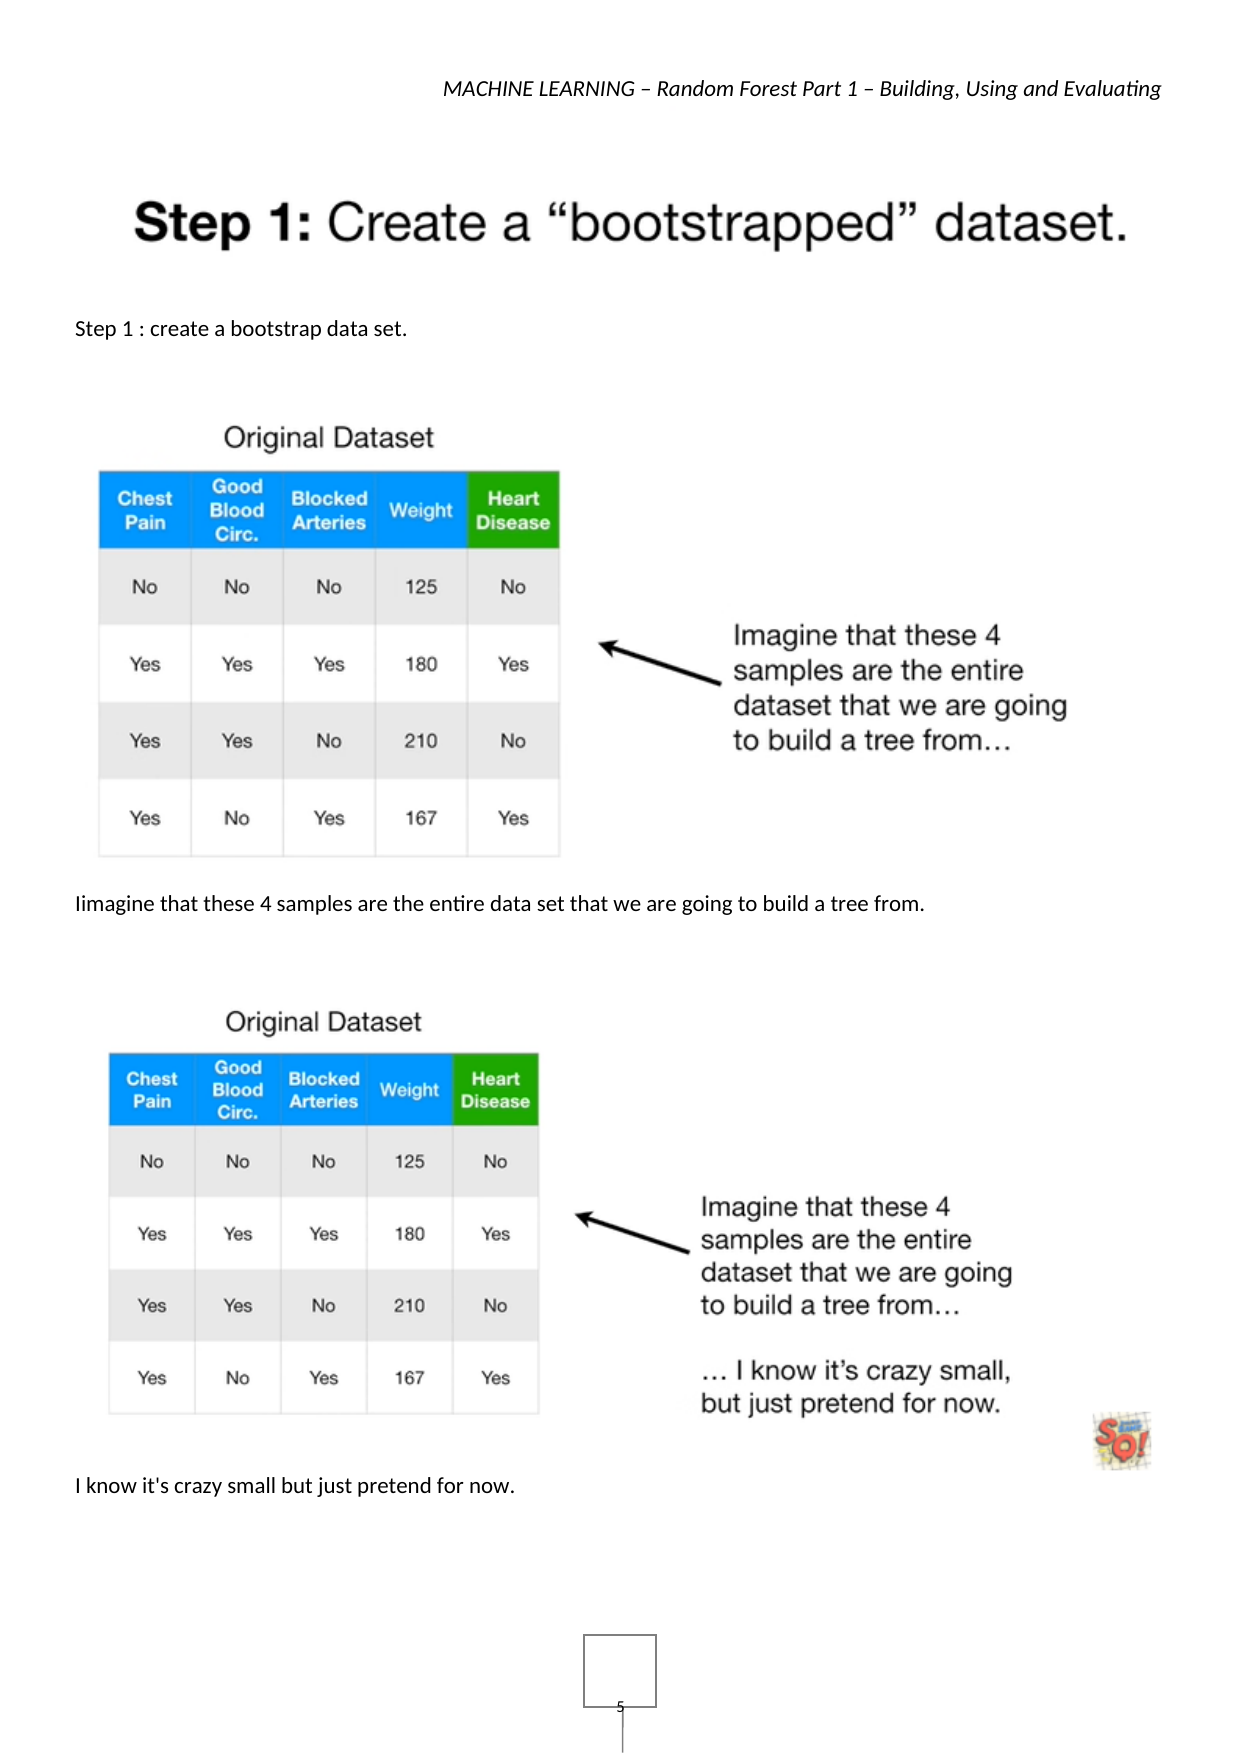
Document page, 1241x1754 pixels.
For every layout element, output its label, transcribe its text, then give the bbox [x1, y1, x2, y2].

text I know it's crazy small but just pretend for now. [75, 1472, 1165, 1499]
text Step 1 : create a bootstrap data set. [75, 315, 1165, 342]
picture [75, 101, 1166, 315]
text Iimagine that these 4 samples are the entire data set that we are going to build a tree from. [75, 889, 1165, 917]
picture [75, 945, 1166, 1472]
picture [75, 370, 1121, 889]
